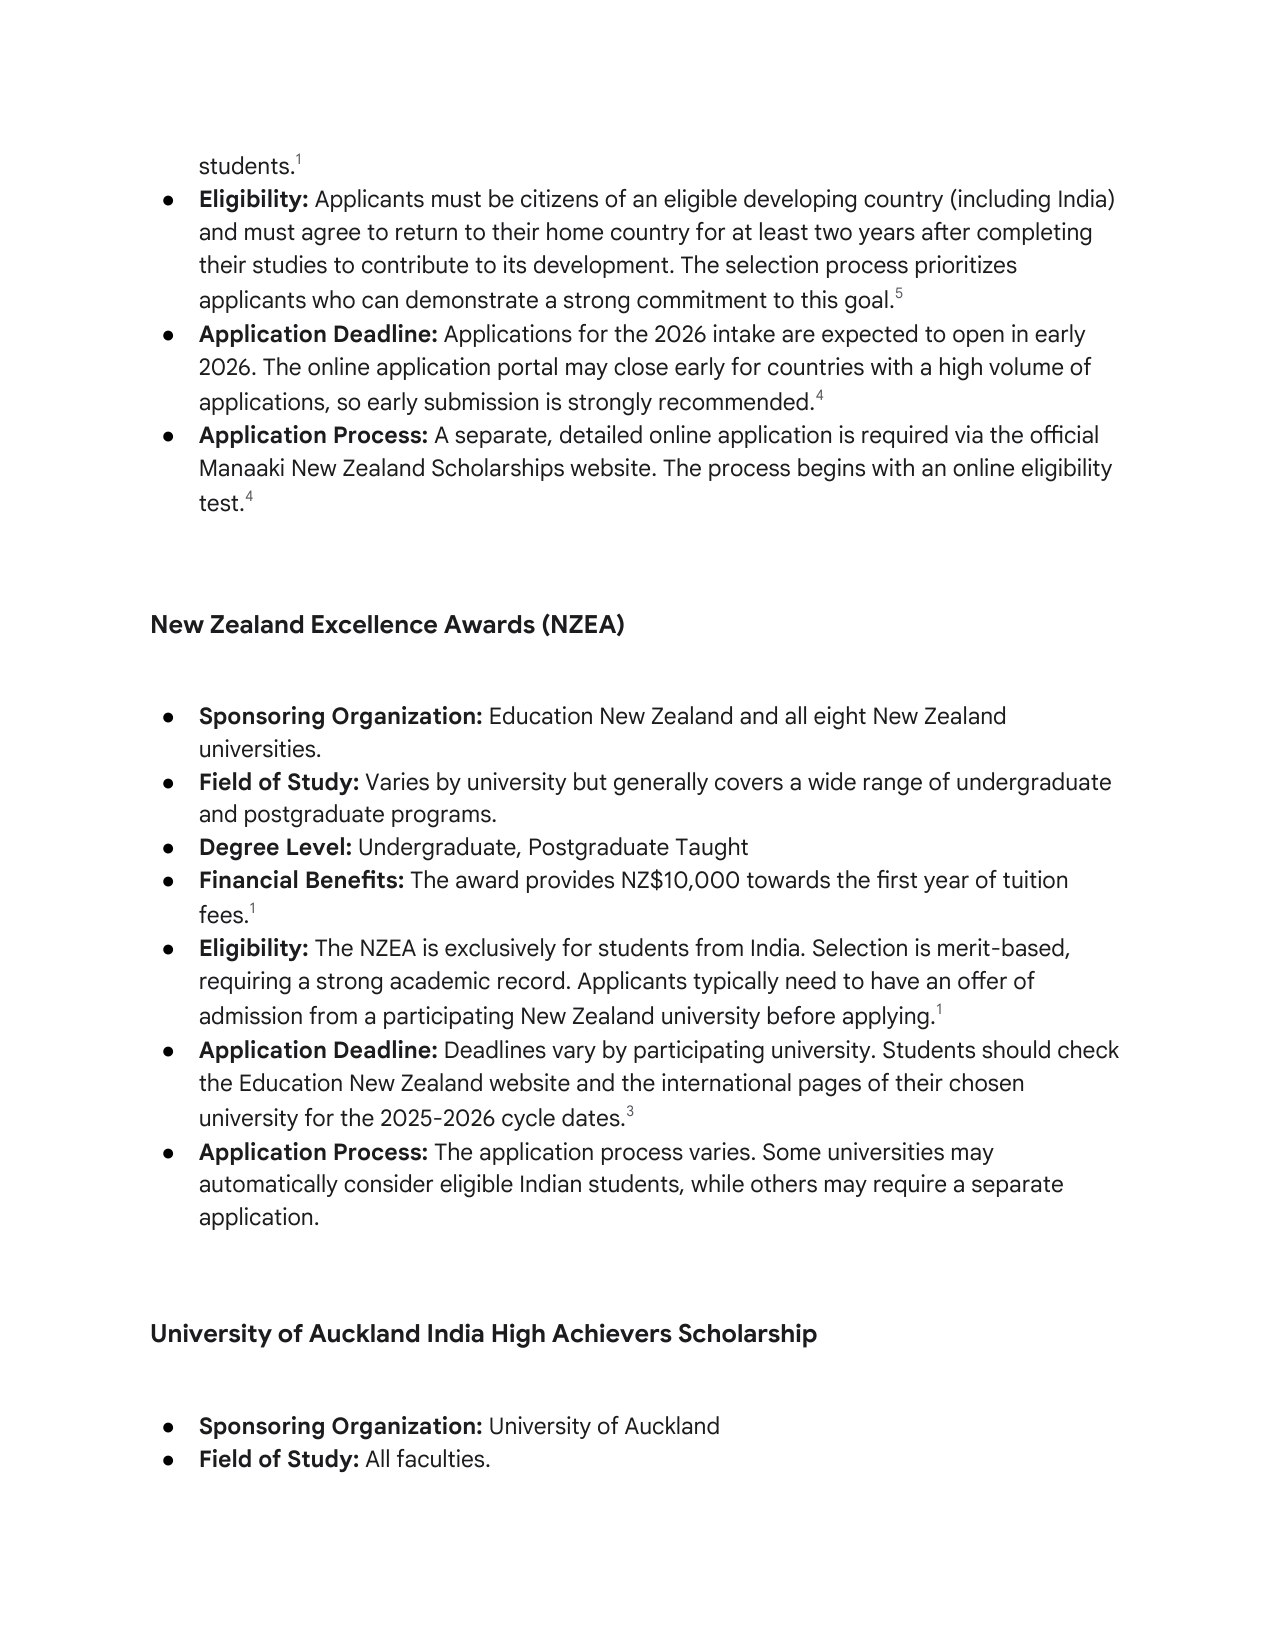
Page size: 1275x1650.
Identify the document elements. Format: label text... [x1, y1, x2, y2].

list Degree Level: Undergraduate, Postgraduate Taught [161, 833, 1125, 862]
list Application Process: A separate, detailed online application is required via the official Manaaki New Zealand Scholarships website. The process begins with an online eligibility test.4 [161, 422, 1125, 519]
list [161, 150, 1125, 181]
list Application Deadline: Applications for the 2026 intake are expected to open in early 2026. The online application portal may close early for countries with a high volume of applications, so early submission is strongly recommended.4 [161, 320, 1125, 417]
list Sponsoring Organization: University of Auckland [161, 1412, 1125, 1441]
list Application Deadline: Deadlines vary by participating university. Students should check the Education New Zealand website and the international pages of their chosen university for the 2025-2026 cycle dates.3 [161, 1036, 1125, 1133]
subtitle New Zealand Excellence Awards (NZEA) [150, 609, 1125, 640]
list Sponsoring Organization: Education New Zealand and all eight New Zealand universities. [161, 702, 1125, 764]
list Application Process: The application process varies. Some universities may automatically consider eligible Indian students, while others may require a separate application. [161, 1138, 1125, 1232]
list Field of Study: All faculties. [161, 1445, 1125, 1473]
list Financial Benefits: The award provides NZ$10,000 towards the first year of tuition fees.1 [161, 866, 1125, 930]
list Field of Study: Varies by university but generally covers a wide range of undergraduate and postgraduate programs. [161, 768, 1125, 829]
list Eligibility: Applicants must be citizens of an eligible developing country (including India) and must agree to return to their home country for at least two years after completing their studies to contribute to its development. The selection process prioritizes applicants who can demonstrate a strong commitment to this goal.5 [161, 186, 1125, 316]
list Eligibility: The NZEA is exclusively for students from India. Selection is merit-based, requiring a strong academic record. Applicants typically need to have an offer of admission from a participating New Zealand university before applying.1 [161, 935, 1125, 1032]
subtitle University of Auckland India High Achievers Scholarship [150, 1319, 1125, 1350]
